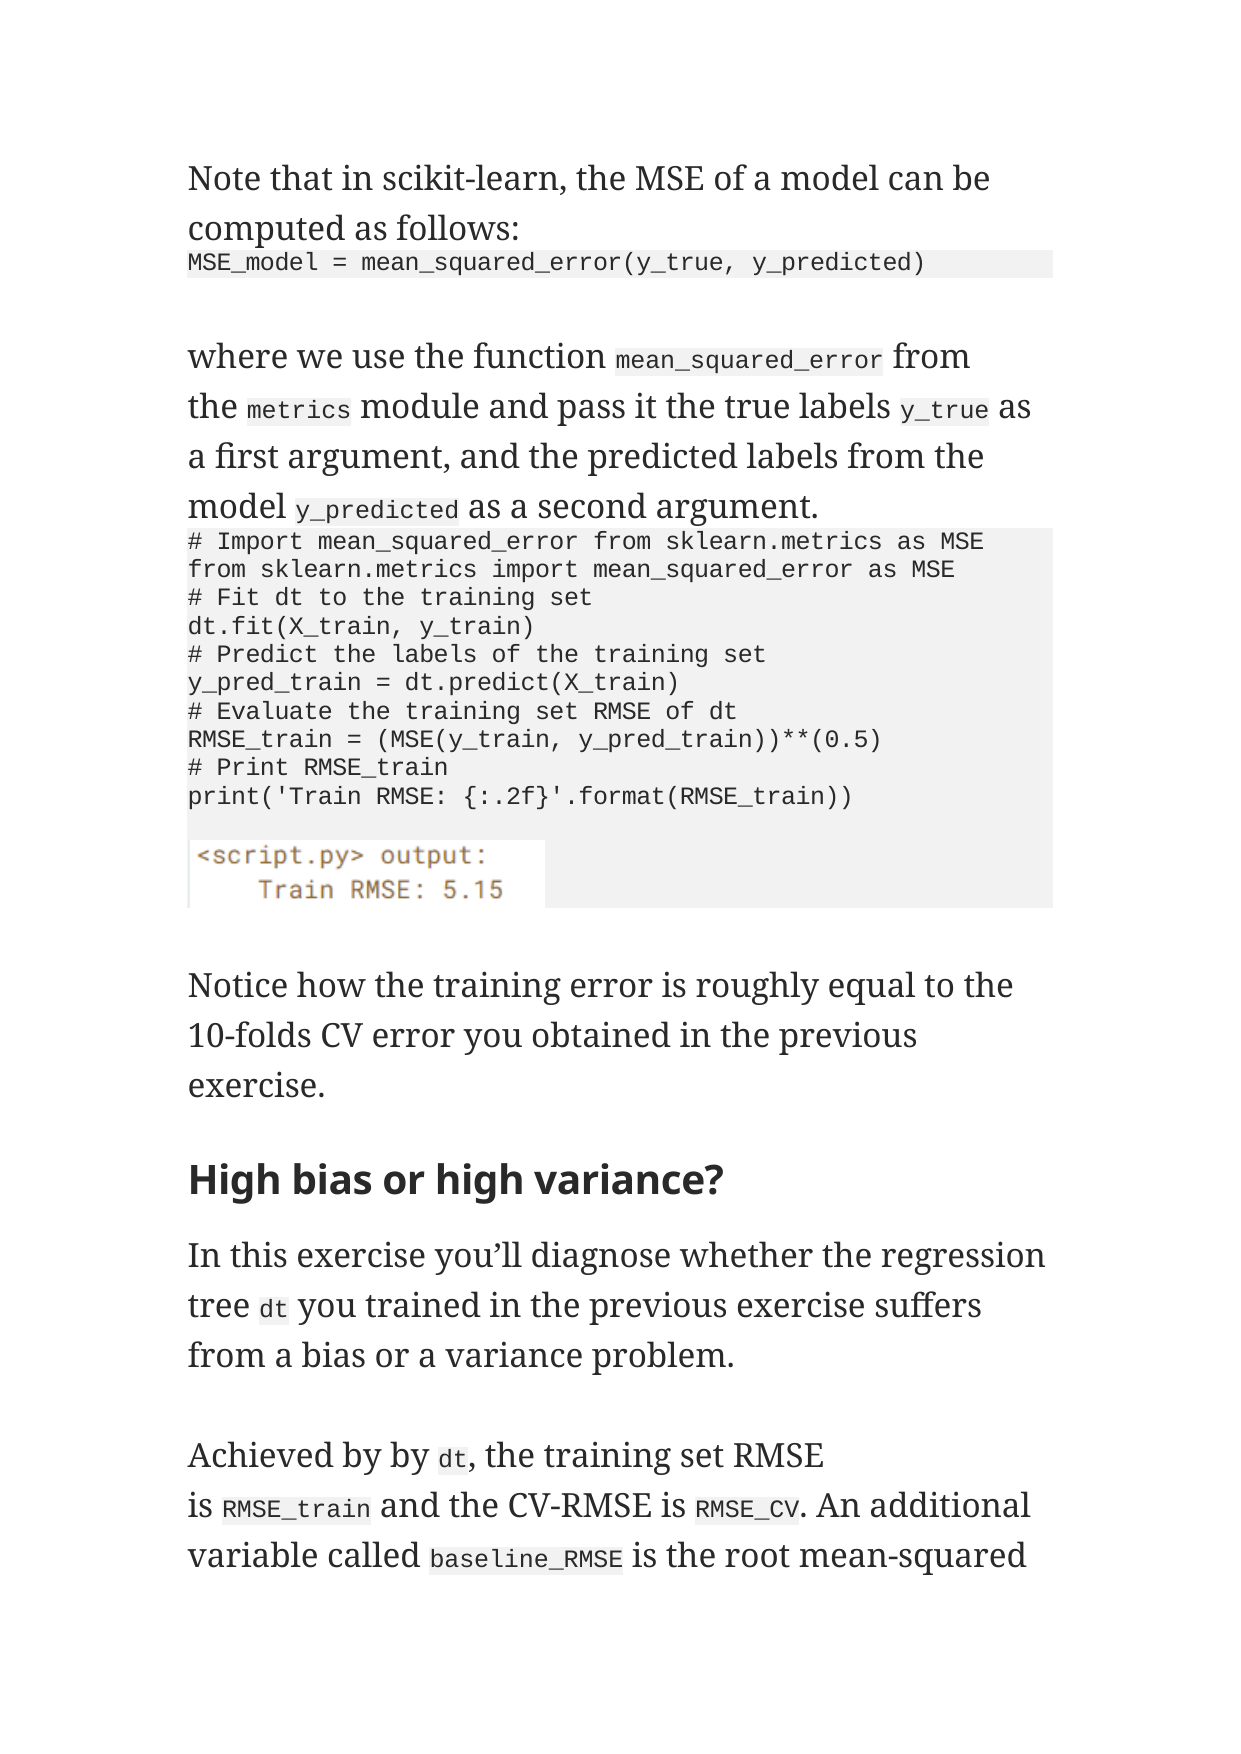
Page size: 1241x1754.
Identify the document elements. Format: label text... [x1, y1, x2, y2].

picture [187, 840, 546, 908]
text # Predict the labels of the training set y_pred_train = dt.predict(X_train) [187, 642, 1053, 698]
text Note that in scikit-learn, the MSE of a model can be computed as follows: [187, 150, 1053, 250]
text MSE_model = mean_squared_error(y_true, y_predicted) [187, 250, 1053, 278]
text # Print RMSE_train print('Train RMSE: {:.2f}'.format(RMSE_train)) [187, 755, 1053, 812]
text # Evaluate the training set RMSE of dt RMSE_train = (MSE(y_train, y_pred_train))**(0.5) [187, 698, 1053, 755]
text # Import mean_squared_error from sklearn.metrics as MSE from sklearn.metrics import mean_squared_error as MSE [187, 528, 1053, 585]
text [187, 1427, 1053, 1577]
text High bias or high variance? [187, 1151, 1053, 1206]
text Notice how the training error is roughly equal to the 10-folds CV error you obtained in the previous exercise. [187, 958, 1053, 1108]
text In this exercise you’ll diagnose whether the regression tree dt you trained in the previous exercise suffers from a bias or a variance problem. [187, 1227, 1053, 1377]
text where we use the function mean_squared_error from the metrics module and pass it the true labels y_true as a first argument, and the predicted labels from the model y_predicted as a second argument. [187, 328, 1053, 528]
text # Fit dt to the training set dt.fit(X_train, y_train) [187, 585, 1053, 642]
